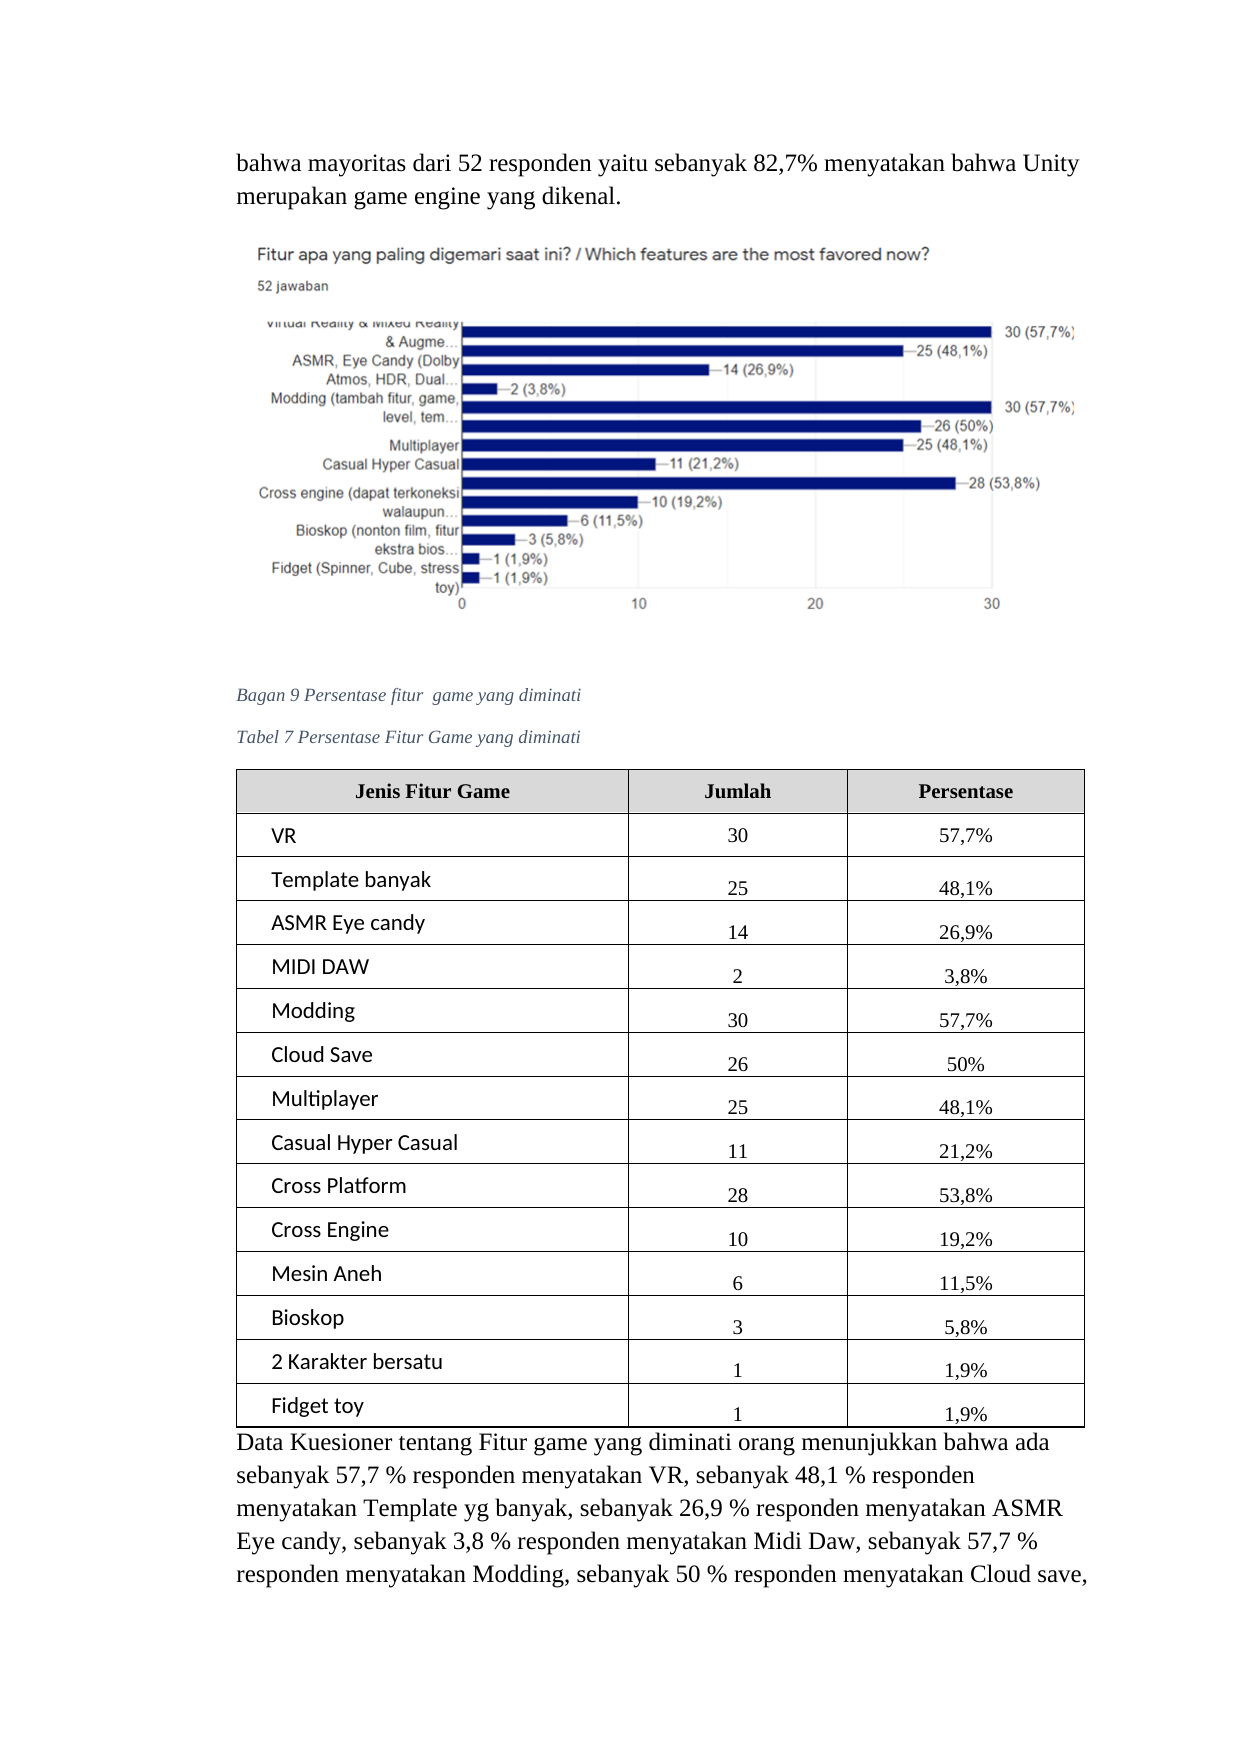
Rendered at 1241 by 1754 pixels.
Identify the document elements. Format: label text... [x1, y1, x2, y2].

table_cell Fidget toy [237, 1384, 628, 1426]
table_cell Template banyak [237, 857, 628, 900]
table_cell 11,5% [848, 1252, 1084, 1295]
table_cell 3 [629, 1296, 847, 1339]
table_cell Mesin Aneh [237, 1252, 628, 1295]
table_cell 1 [629, 1340, 847, 1382]
table_cell 26 [629, 1033, 847, 1076]
table_cell Cloud Save [237, 1033, 628, 1076]
table_cell 53,8% [848, 1164, 1084, 1207]
table_cell 25 [629, 1077, 847, 1119]
table_cell 2 Karakter bersatu [237, 1340, 628, 1382]
table_cell 30 [629, 814, 847, 856]
table_cell 21,2% [848, 1120, 1084, 1163]
table_cell 5,8% [848, 1296, 1084, 1339]
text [236, 1427, 1092, 1588]
table_cell 26,9% [848, 901, 1084, 944]
table_header Jenis Fitur Game [237, 770, 628, 812]
table_cell 50% [848, 1033, 1084, 1076]
table_cell 57,7% [848, 814, 1084, 856]
table_cell 11 [629, 1120, 847, 1163]
picture [236, 234, 1086, 659]
table_cell VR [237, 814, 628, 856]
table_cell 30 [629, 989, 847, 1032]
table_header Persentase [848, 770, 1084, 812]
table_cell Multiplayer [237, 1077, 628, 1119]
table_cell 1,9% [848, 1384, 1084, 1426]
table_cell 10 [629, 1208, 847, 1251]
table_cell Modding [237, 989, 628, 1032]
table_cell 48,1% [848, 1077, 1084, 1119]
table_cell 14 [629, 901, 847, 944]
table_cell Cross Platform [237, 1164, 628, 1207]
table_cell 48,1% [848, 857, 1084, 900]
table_cell 2 [629, 945, 847, 988]
table_cell 3,8% [848, 945, 1084, 988]
table_cell 6 [629, 1252, 847, 1295]
table_cell 1,9% [848, 1340, 1084, 1382]
table_cell Bioskop [237, 1296, 628, 1339]
table_cell ASMR Eye candy [237, 901, 628, 944]
table_cell Casual Hyper Casual [237, 1120, 628, 1163]
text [236, 148, 1092, 209]
table_cell 19,2% [848, 1208, 1084, 1251]
table_cell 25 [629, 857, 847, 900]
table_cell 28 [629, 1164, 847, 1207]
table_header Jumlah [629, 770, 847, 812]
table_cell 1 [629, 1384, 847, 1426]
table_cell MIDI DAW [237, 945, 628, 988]
table_cell Cross Engine [237, 1208, 628, 1251]
table_cell 57,7% [848, 989, 1084, 1032]
